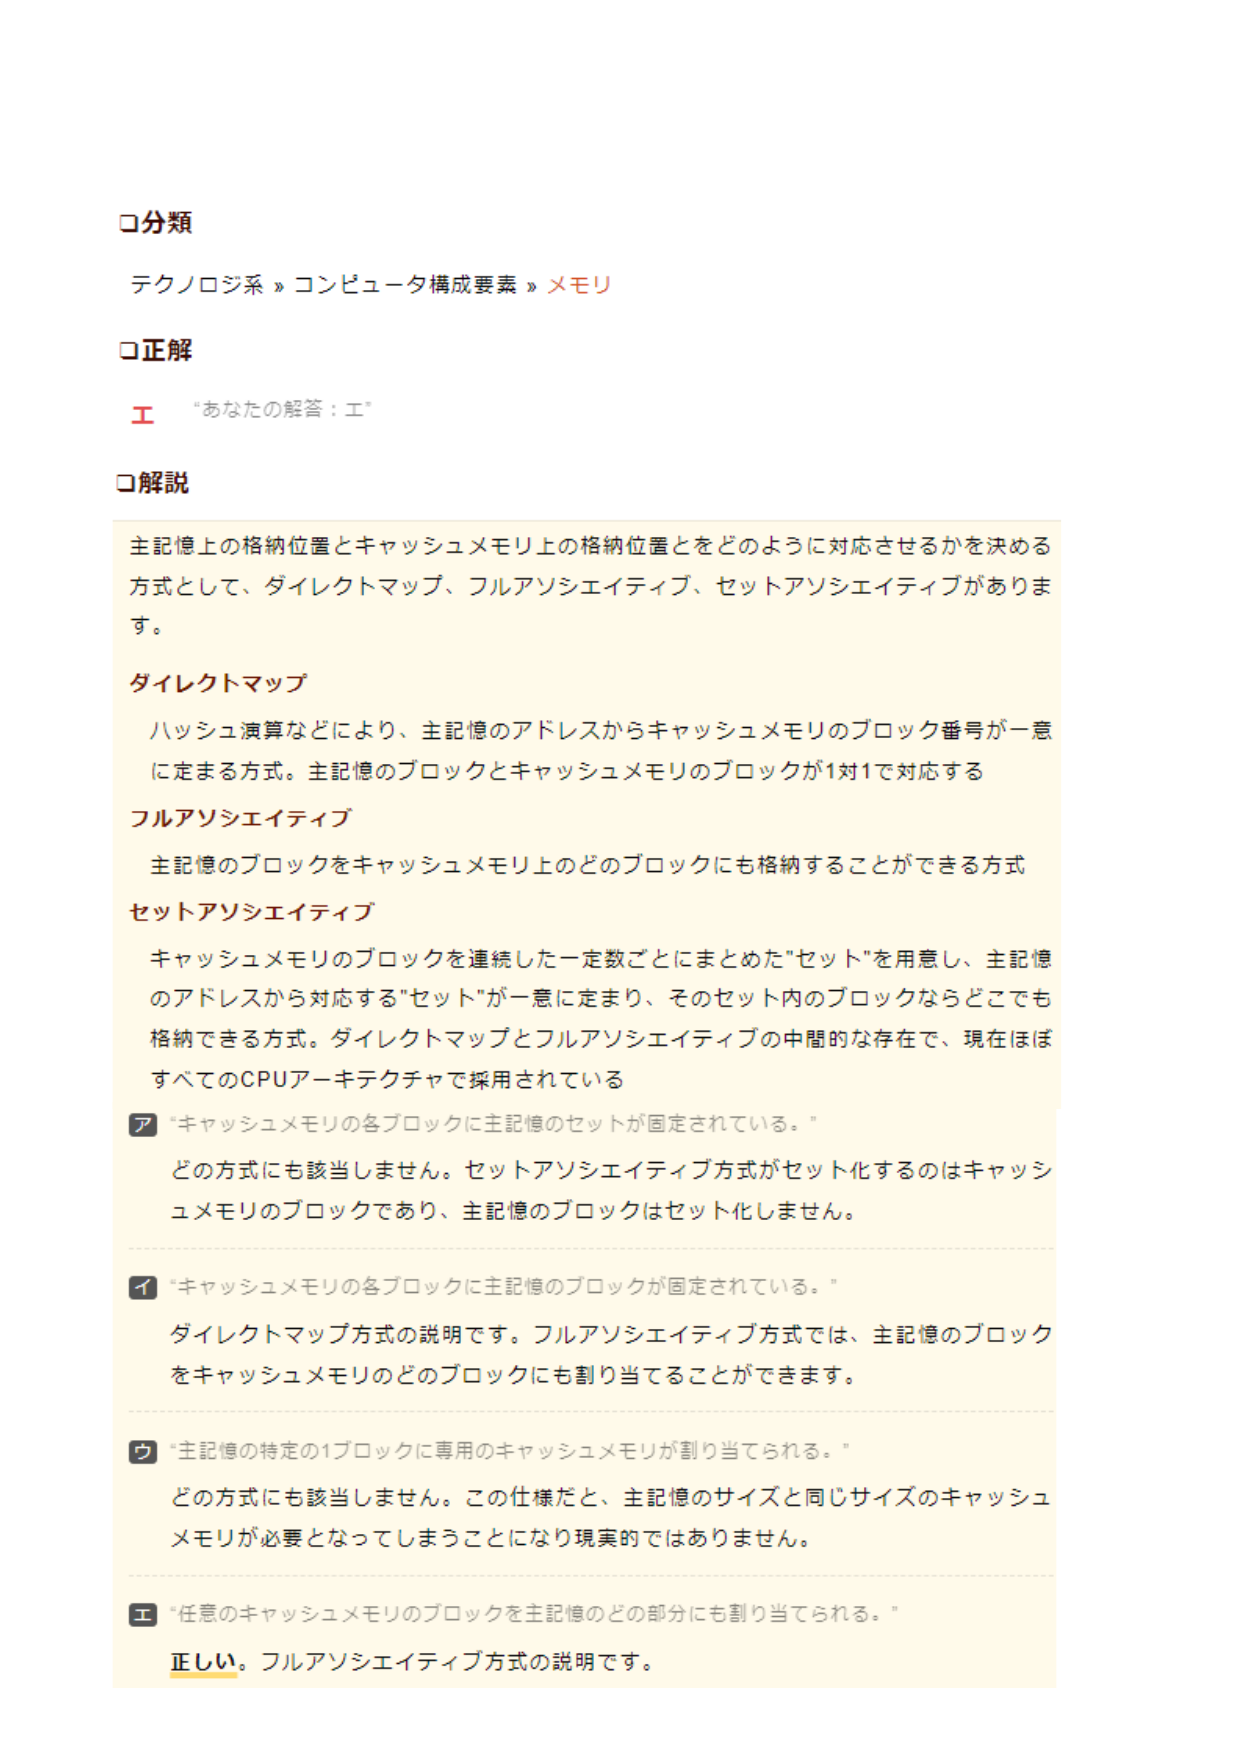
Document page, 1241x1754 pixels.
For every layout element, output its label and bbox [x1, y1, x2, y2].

picture [112, 202, 705, 432]
picture [112, 464, 1062, 1688]
